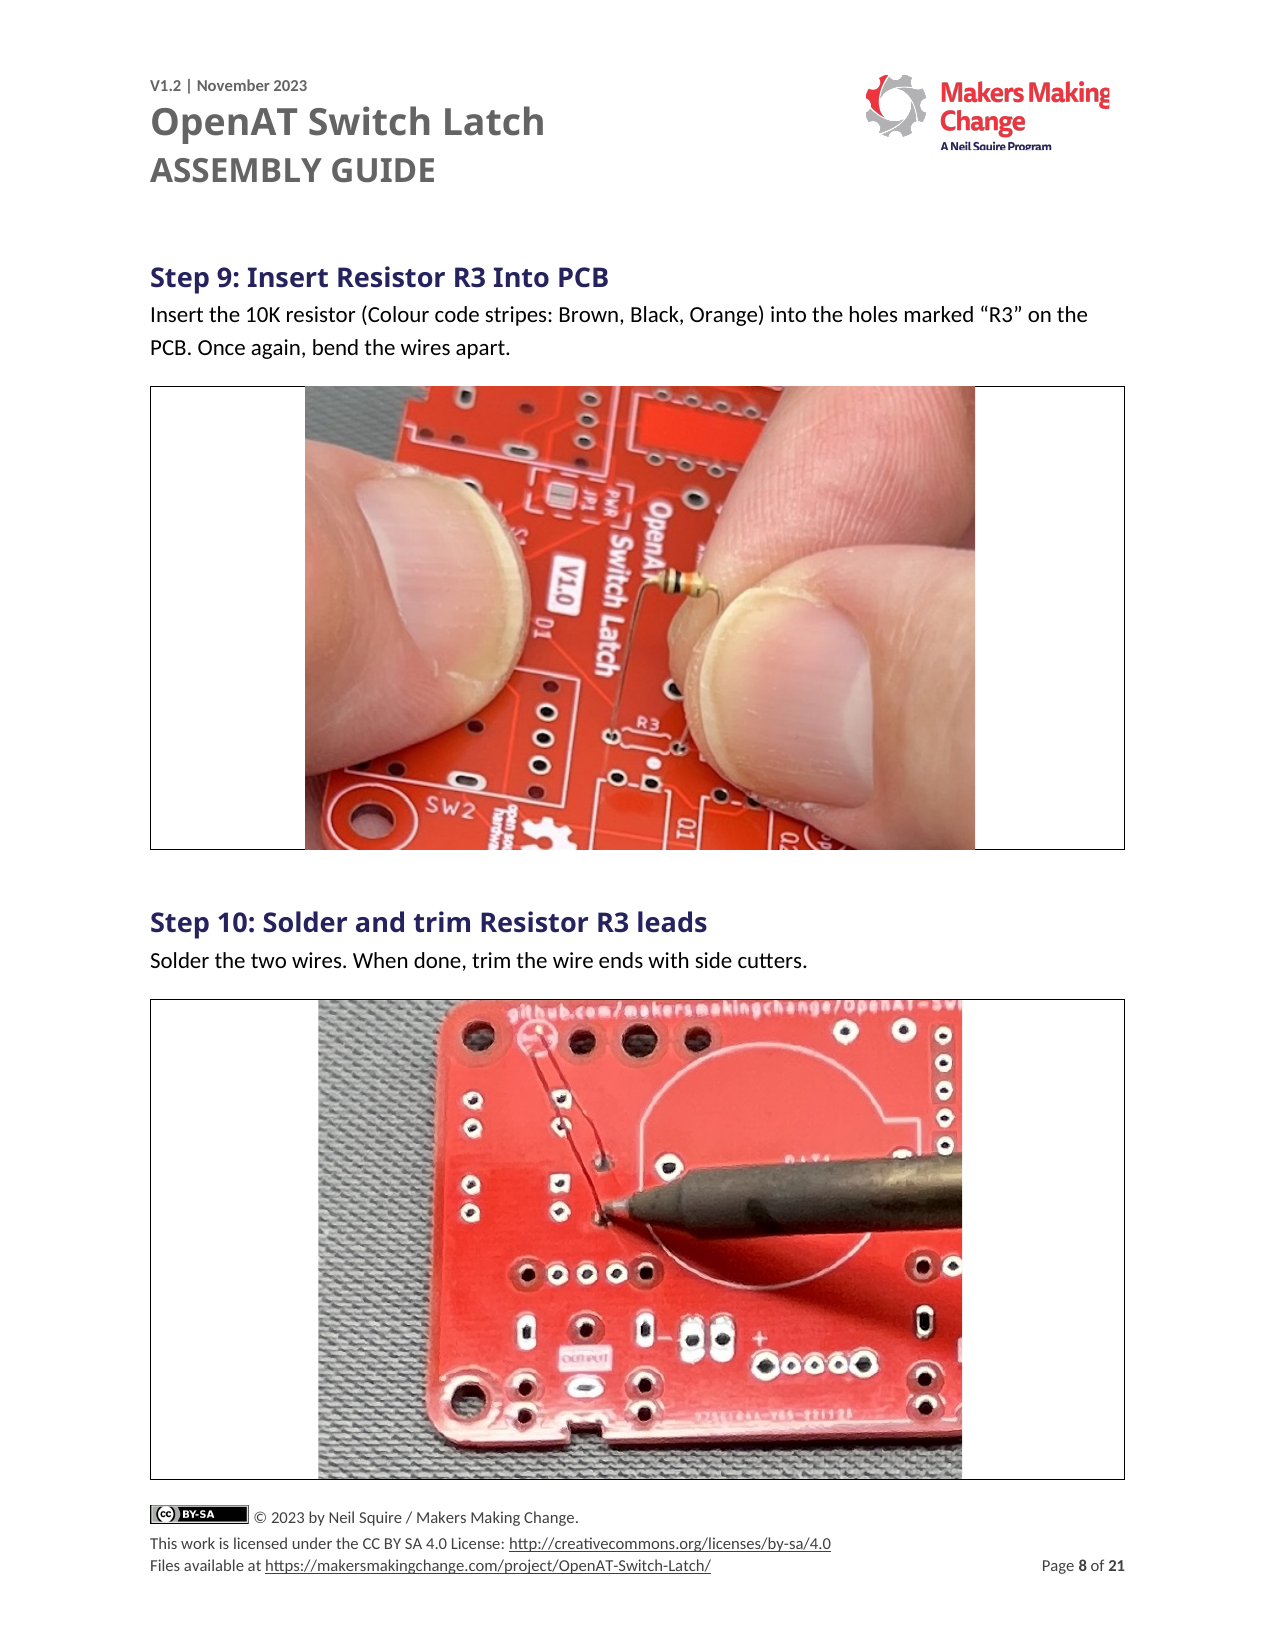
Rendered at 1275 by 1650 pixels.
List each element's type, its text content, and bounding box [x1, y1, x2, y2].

text Insert the 10K resistor (Colour code stripes: Brown, Black, Orange) into the holes marked “R3” on the PCB. Once again, bend the wires apart. [150, 300, 1125, 361]
picture [318, 1000, 963, 1479]
subtitle Step 10: Solder and trim Resistor R3 leads [150, 903, 1125, 940]
table_header [963, 1000, 1124, 1479]
picture [865, 75, 1110, 151]
table_header [151, 1000, 318, 1479]
text Solder the two wires. When done, trim the wire ends with side cutters. [150, 946, 1125, 974]
picture [150, 1505, 249, 1524]
subtitle Step 9: Insert Resistor R3 Into PCB [150, 258, 1125, 295]
table_header [976, 387, 1124, 849]
picture [305, 386, 976, 850]
table_header [151, 387, 305, 849]
